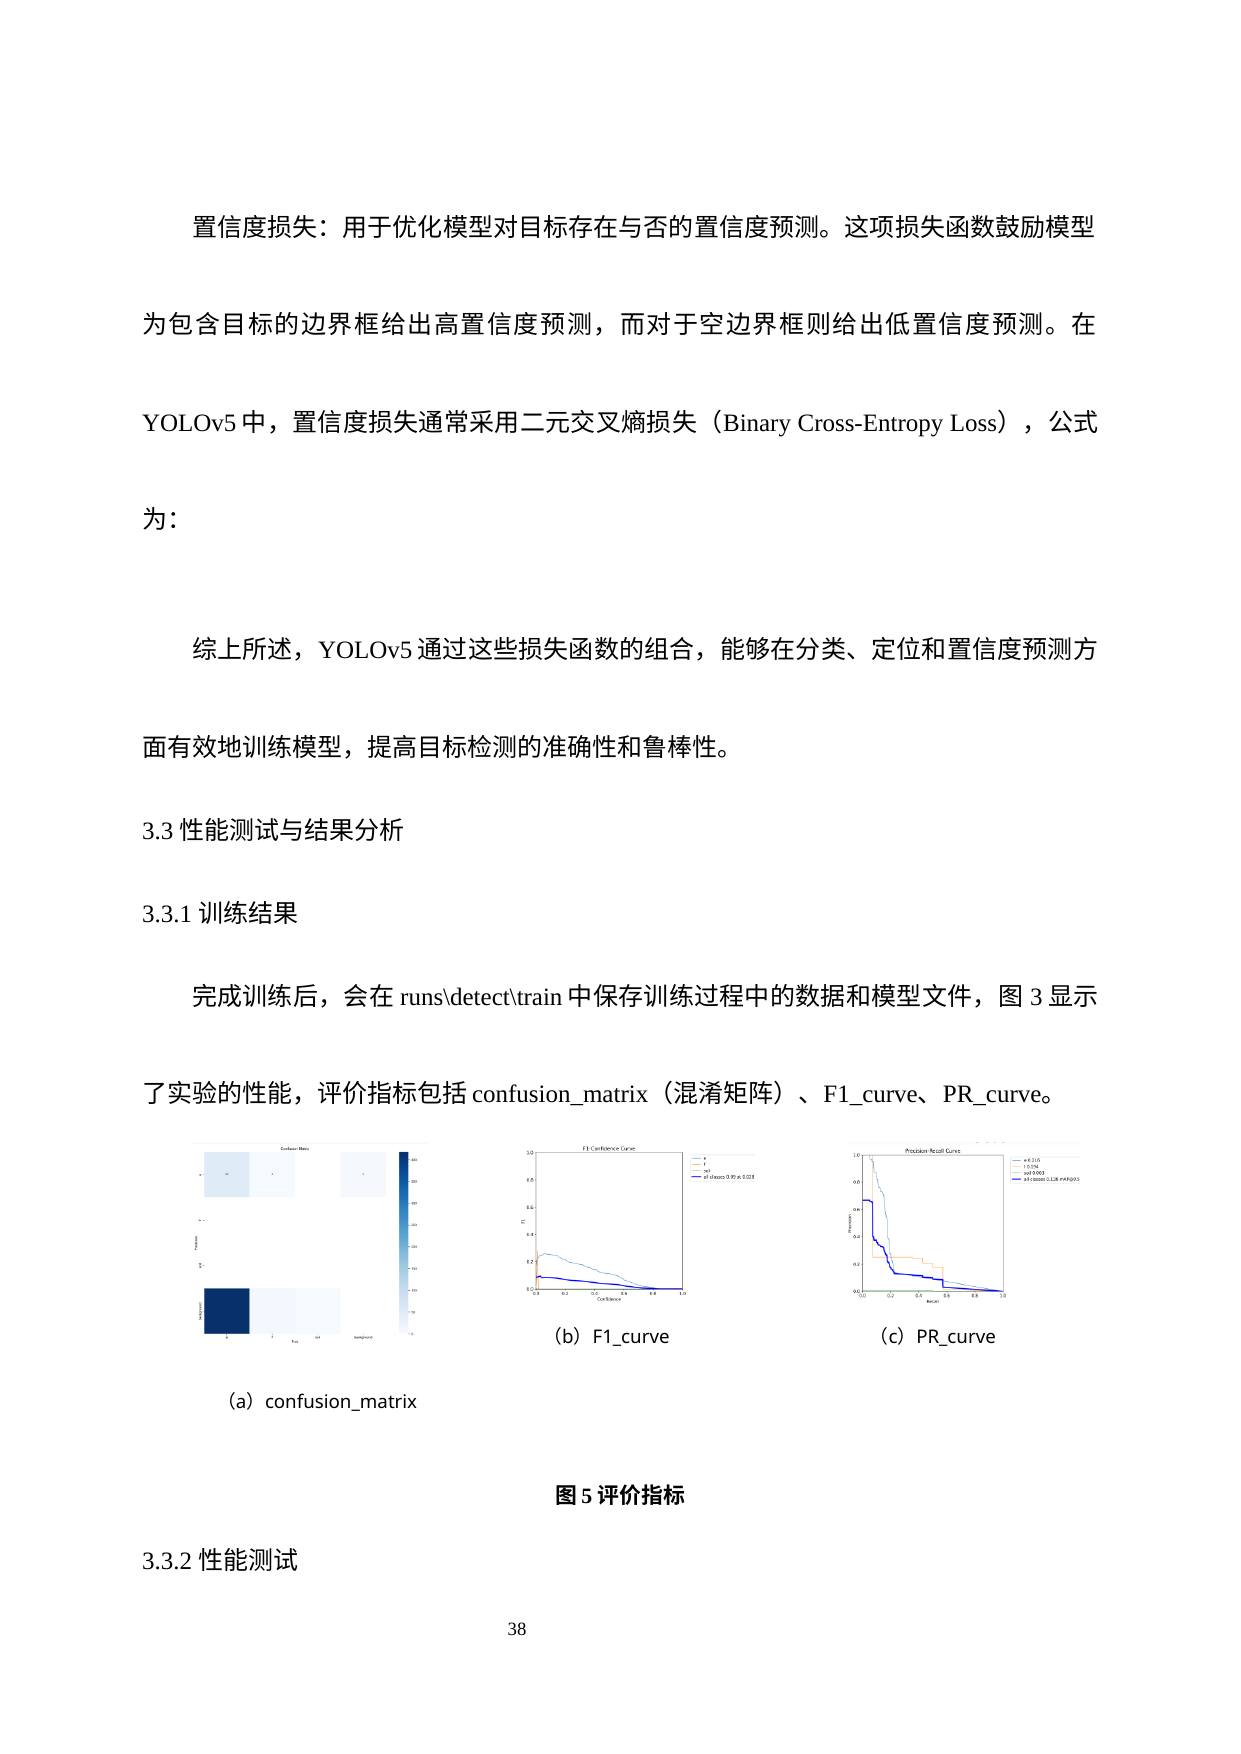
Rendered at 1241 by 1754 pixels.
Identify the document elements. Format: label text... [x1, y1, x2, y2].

text 完成训练后，会在runs\detect\train中保存训练过程中的数据和模型文件，图3显示了实验的性能，评价指标包括confusion_matrix（混淆矩阵）、F1_curve、PR_curve。 [142, 962, 1098, 1124]
picture [518, 1142, 755, 1301]
subtitle 3.3 性能测试与结果分析 [142, 796, 1098, 861]
subtitle 3.3.1 训练结果 [142, 879, 1098, 944]
table_header （c）PR_curve [783, 1143, 1110, 1431]
text 置信度损失：用于优化模型对目标存在与否的置信度预测。这项损失函数鼓励模型为包含目标的边界框给出高置信度预测，而对于空边界框则给出低置信度预测。在YOLOv5中，置信度损失通常采用二元交叉熵损失（Binary Cross-Entropy Loss），公式为： [142, 193, 1098, 550]
picture [191, 1142, 428, 1344]
picture [844, 1142, 1081, 1305]
text 图5 评价指标 [142, 1478, 1098, 1511]
text 综上所述，YOLOv5通过这些损失函数的组合，能够在分类、定位和置信度预测方面有效地训练模型，提高目标检测的准确性和鲁棒性。 [142, 615, 1098, 778]
subtitle 3.3.2 性能测试 [142, 1526, 1098, 1591]
table_header （a）confusion_matrix [131, 1143, 457, 1431]
table_header （b）F1_curve [457, 1143, 783, 1431]
